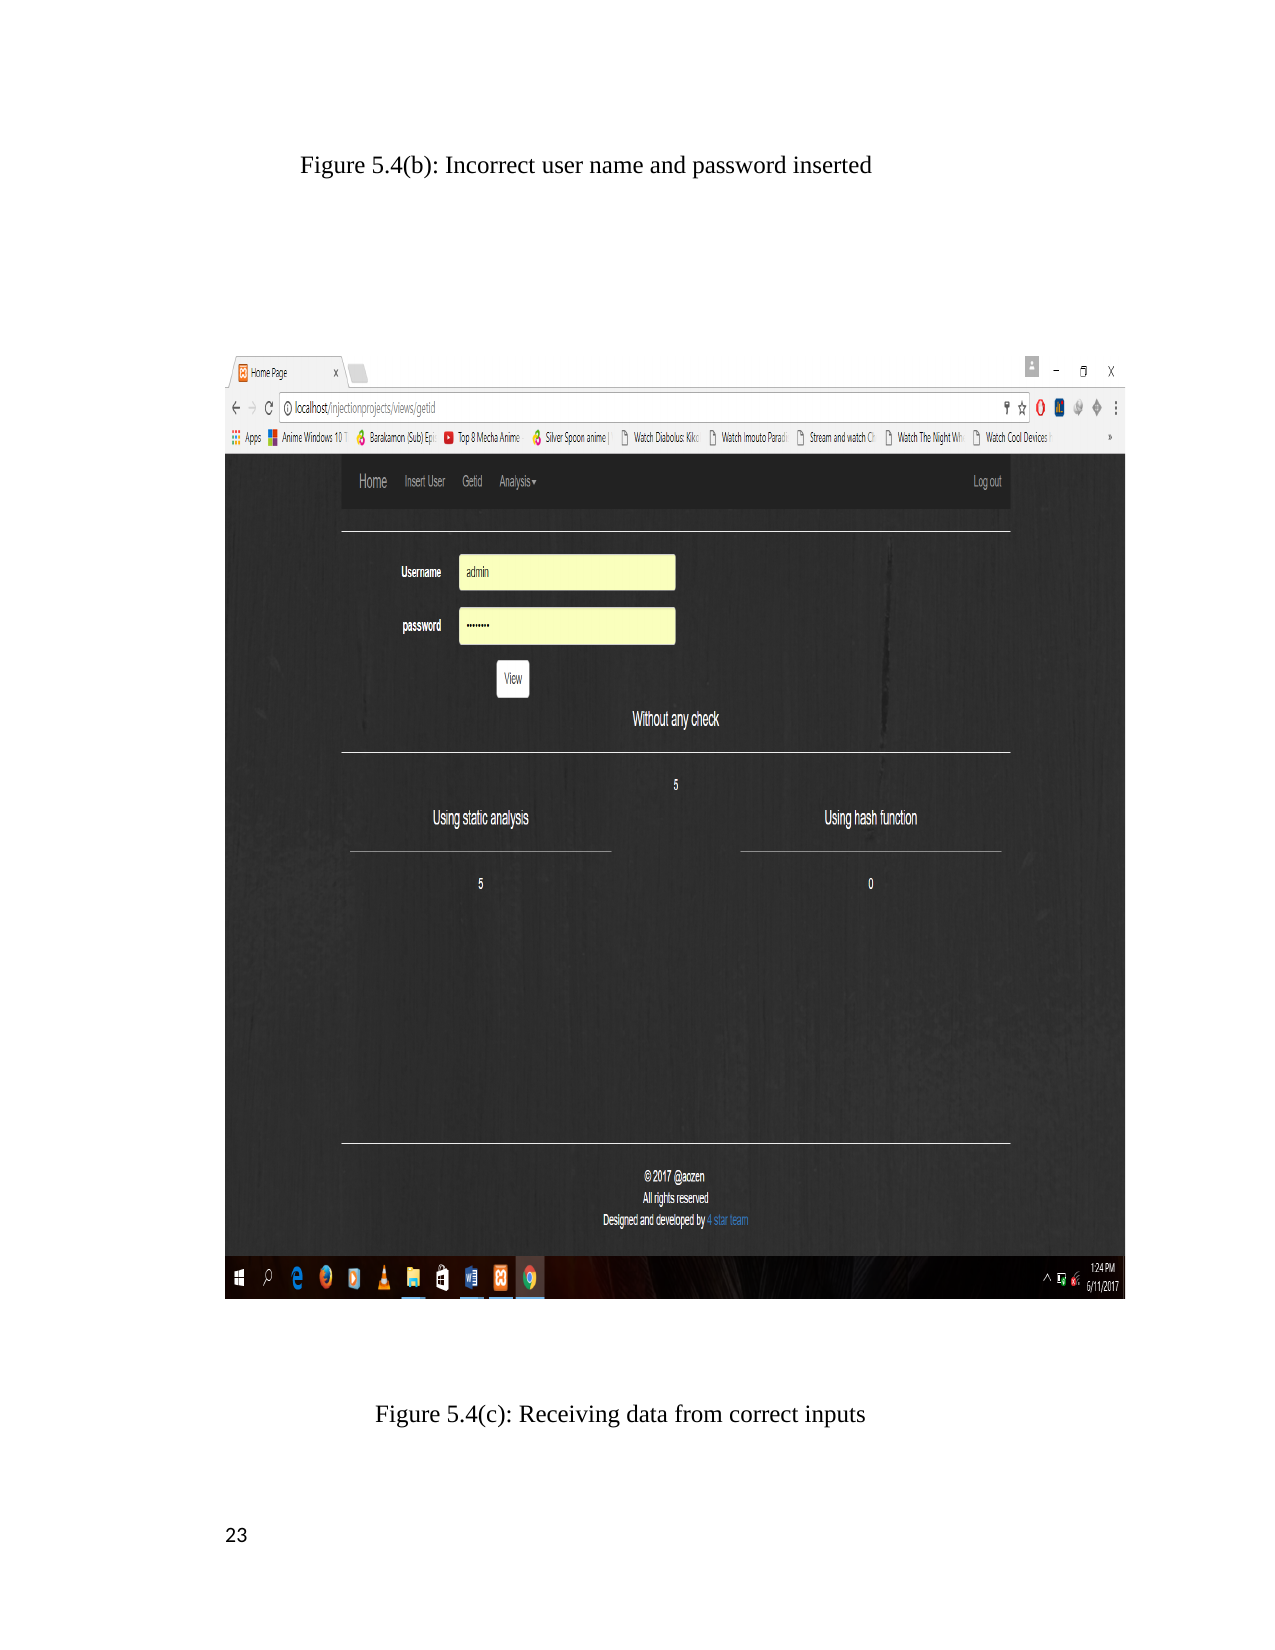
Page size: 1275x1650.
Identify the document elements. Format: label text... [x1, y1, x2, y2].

text Figure 5.4(c): Receiving data from correct inputs [300, 1399, 1125, 1428]
text Figure 5.4(b): Incorrect user name and password inserted [225, 150, 1125, 179]
picture [225, 356, 1125, 1299]
